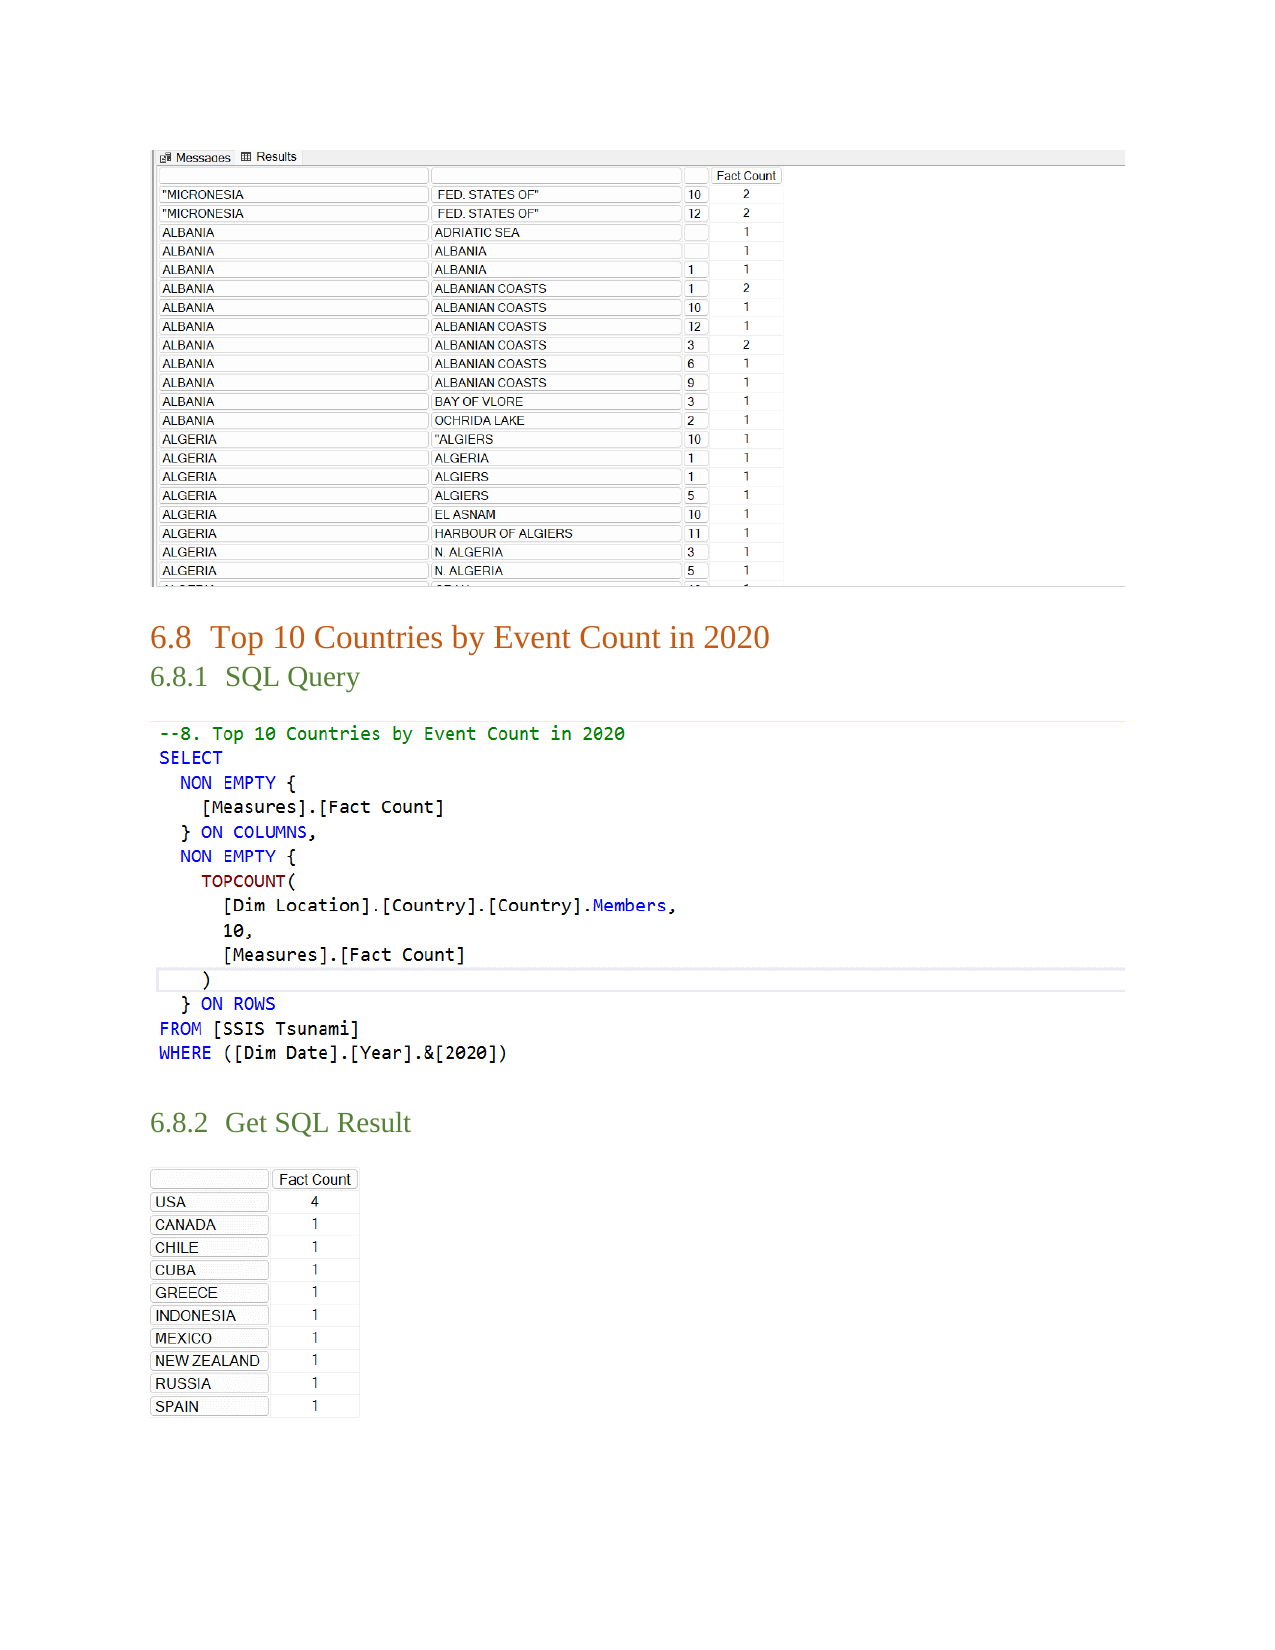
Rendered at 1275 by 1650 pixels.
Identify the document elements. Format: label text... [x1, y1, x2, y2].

subtitle Get SQL Result [150, 1105, 1125, 1139]
subtitle SQL Query [150, 659, 1125, 693]
picture [150, 1167, 1125, 1491]
subtitle Top 10 Countries by Event Count in 2020 [150, 617, 1125, 655]
picture [150, 721, 1125, 1073]
picture [150, 150, 1125, 587]
